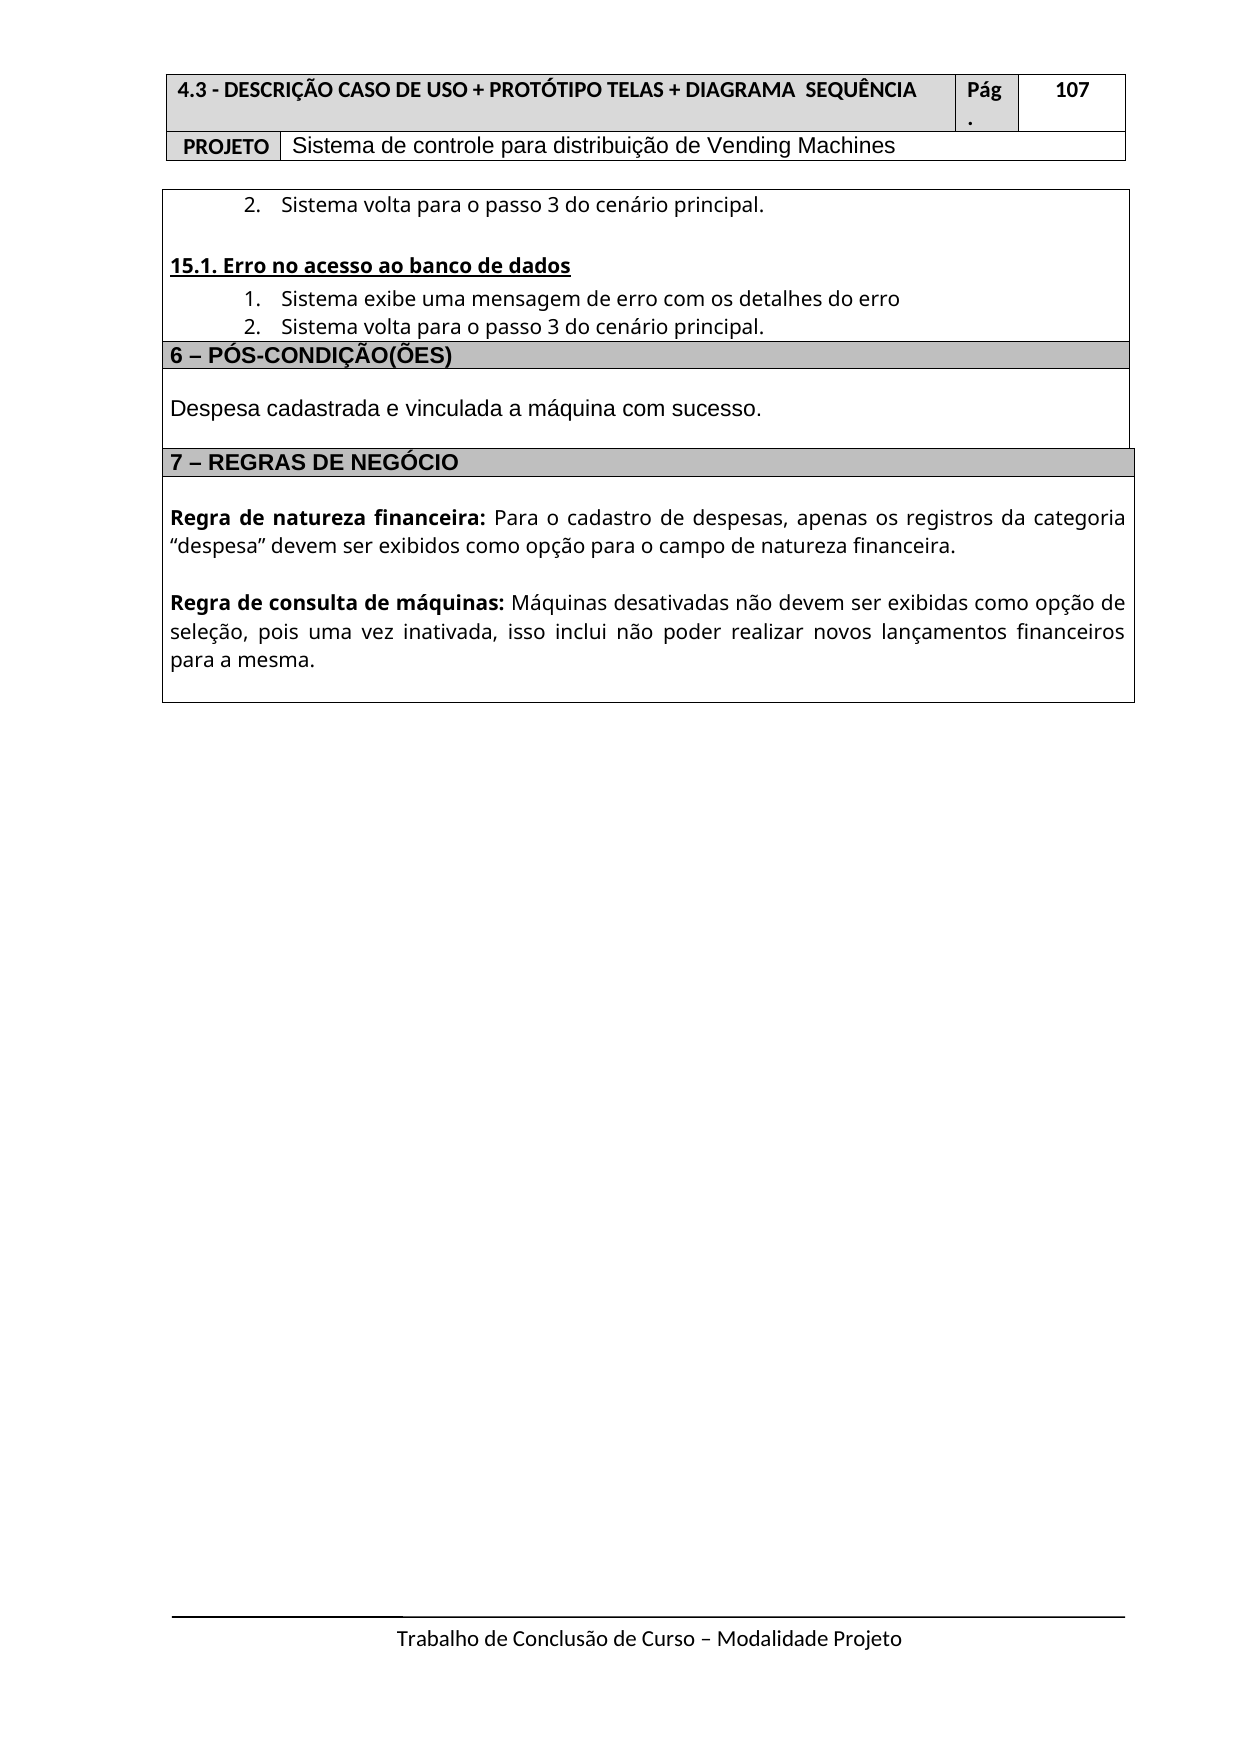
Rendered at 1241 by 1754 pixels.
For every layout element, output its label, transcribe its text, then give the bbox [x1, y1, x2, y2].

table_cell 6 – PÓS-CONDIÇÃO(ÕES) [163, 342, 1129, 368]
table_cell Despesa cadastrada e vinculada a máquina com sucesso. [163, 369, 1129, 448]
table_cell 7 – REGRAS DE NEGÓCIO [163, 449, 1134, 476]
table_cell Regra de natureza financeira: Para o cadastro de despesas, apenas os registros da categoria “despesa” devem ser exibidos como opção para o campo de natureza financeira. Regra de consulta de máquinas: Máquinas desativadas não devem ser exibidas como opção de seleção, pois uma vez inativada, isso inclui não poder realizar novos lançamentos financeiros para a mesma. [163, 477, 1134, 702]
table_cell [163, 190, 1129, 341]
